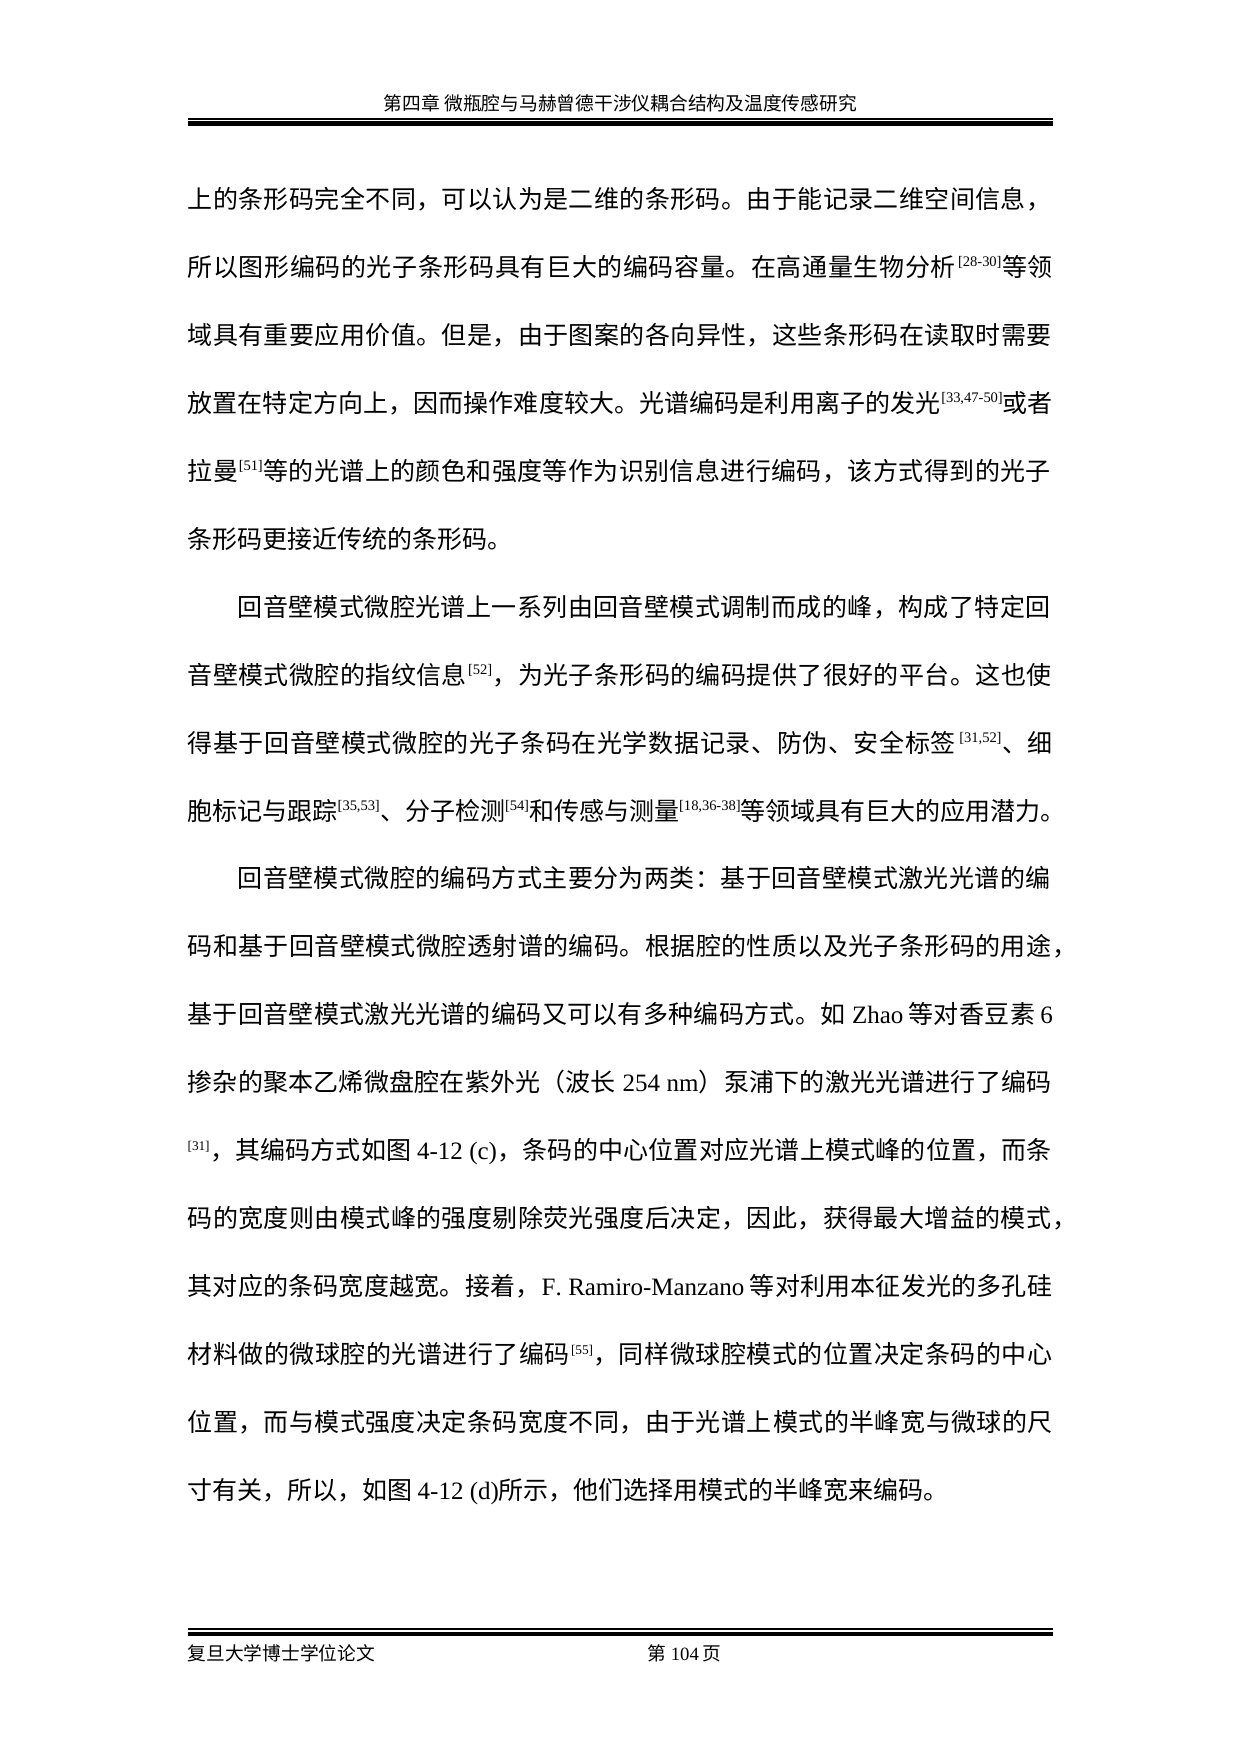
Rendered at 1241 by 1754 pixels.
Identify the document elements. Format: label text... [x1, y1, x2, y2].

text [187, 164, 1053, 571]
text 回音壁模式微腔光谱上一系列由回音壁模式调制而成的峰，构成了特定回音壁模式微腔的指纹信息[52]，为光子条形码的编码提供了很好的平台。这也使得基于回音壁模式微腔的光子条码在光学数据记录、防伪、安全标签[31,52]、细胞标记与跟踪[35,53]、分子检测[54]和传感与测量[18,36-38]等领域具有巨大的应用潜力。 [187, 571, 1053, 843]
text 回音壁模式微腔的编码方式主要分为两类：基于回音壁模式激光光谱的编码和基于回音壁模式微腔透射谱的编码。根据腔的性质以及光子条形码的用途，基于回音壁模式激光光谱的编码又可以有多种编码方式。如Zhao等对香豆素6掺杂的聚本乙烯微盘腔在紫外光（波长254 nm）泵浦下的激光光谱进行了编码[31]，其编码方式如图4-12 (c)，条码的中心位置对应光谱上模式峰的位置，而条码的宽度则由模式峰的强度剔除荧光强度后决定，因此，获得最大增益的模式，其对应的条码宽度越宽。接着，F. Ramiro-Manzano等对利用本征发光的多孔硅材料做的微球腔的光谱进行了编码[55]，同样微球腔模式的位置决定条码的中心位置，而与模式强度决定条码宽度不同，由于光谱上模式的半峰宽与微球的尺寸有关，所以，如图4-12 (d)所示，他们选择用模式的半峰宽来编码。 [187, 843, 1053, 1522]
